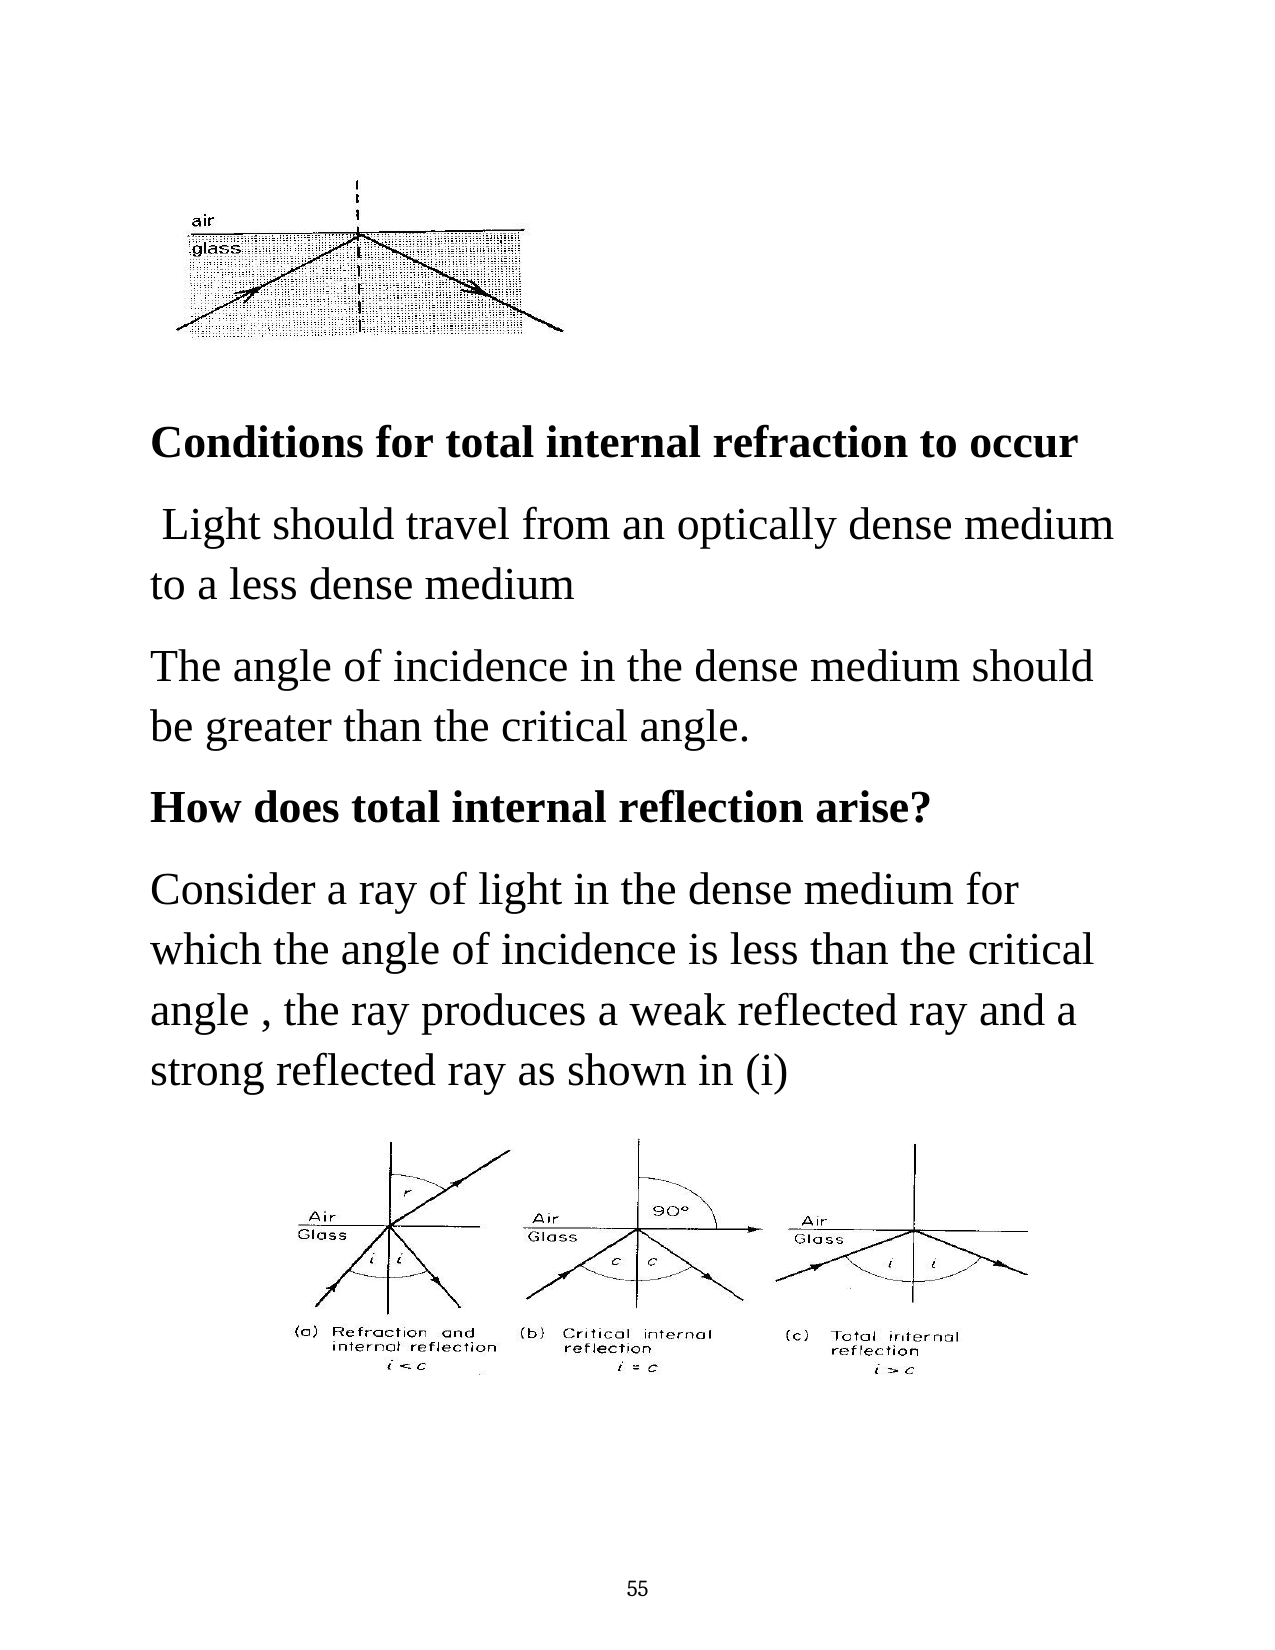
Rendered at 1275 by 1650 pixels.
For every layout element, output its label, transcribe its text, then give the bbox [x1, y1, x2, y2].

picture [150, 1124, 1158, 1375]
text Conditions for total internal refraction to occur [150, 415, 1125, 468]
picture [150, 150, 612, 391]
text Consider a ray of light in the dense medium for which the angle of incidence is less than the critical angle , the ray produces a weak reflected ray and a strong reflected ray as shown in (i) [150, 861, 1125, 1096]
text The angle of incidence in the dense medium should be greater than the critical angle. [150, 638, 1125, 751]
text Light should travel from an optically dense medium to a less dense medium [150, 496, 1125, 609]
text How does total internal reflection arise? [150, 780, 1125, 833]
